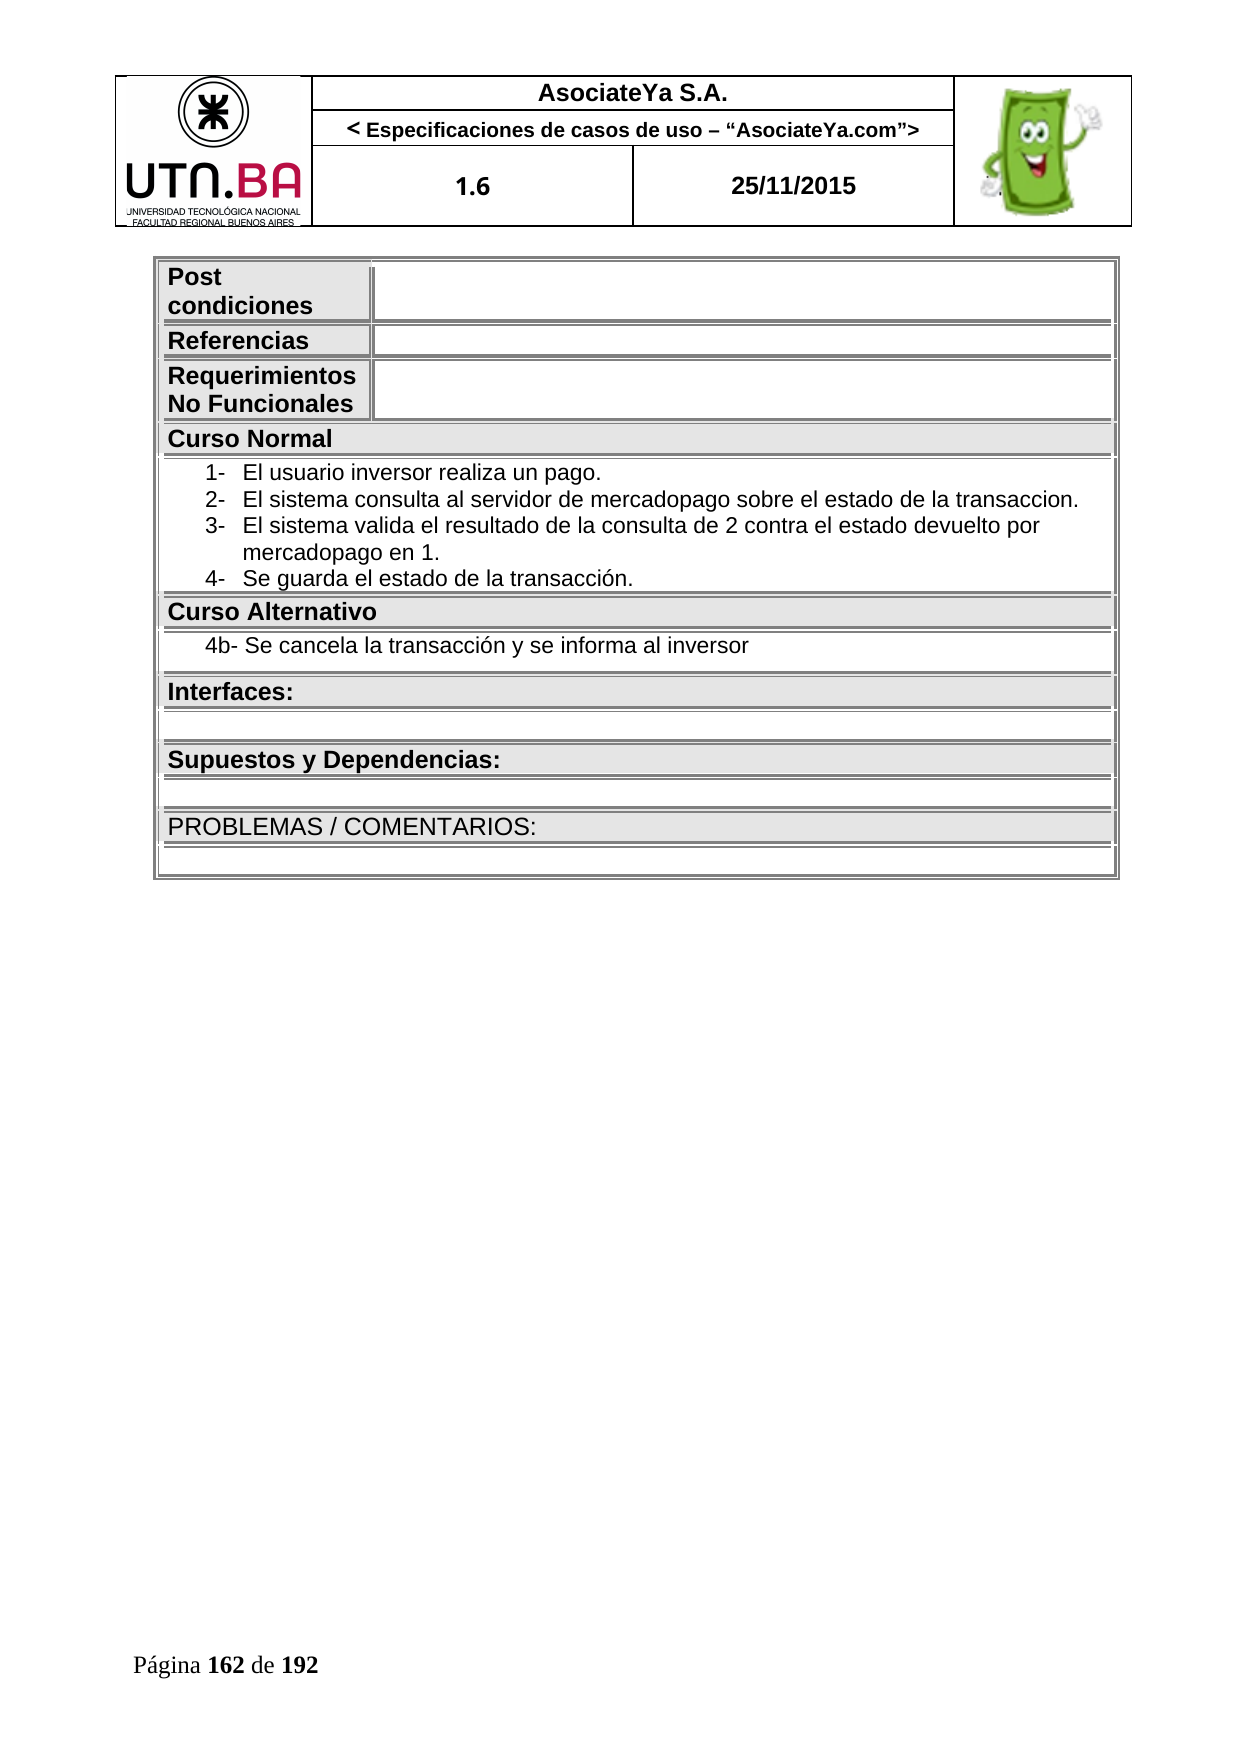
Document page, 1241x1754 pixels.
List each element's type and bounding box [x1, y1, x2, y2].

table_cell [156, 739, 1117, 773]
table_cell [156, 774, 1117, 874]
picture [968, 81, 1110, 221]
picture [126, 76, 301, 226]
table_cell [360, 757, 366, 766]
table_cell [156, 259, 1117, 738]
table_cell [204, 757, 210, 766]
